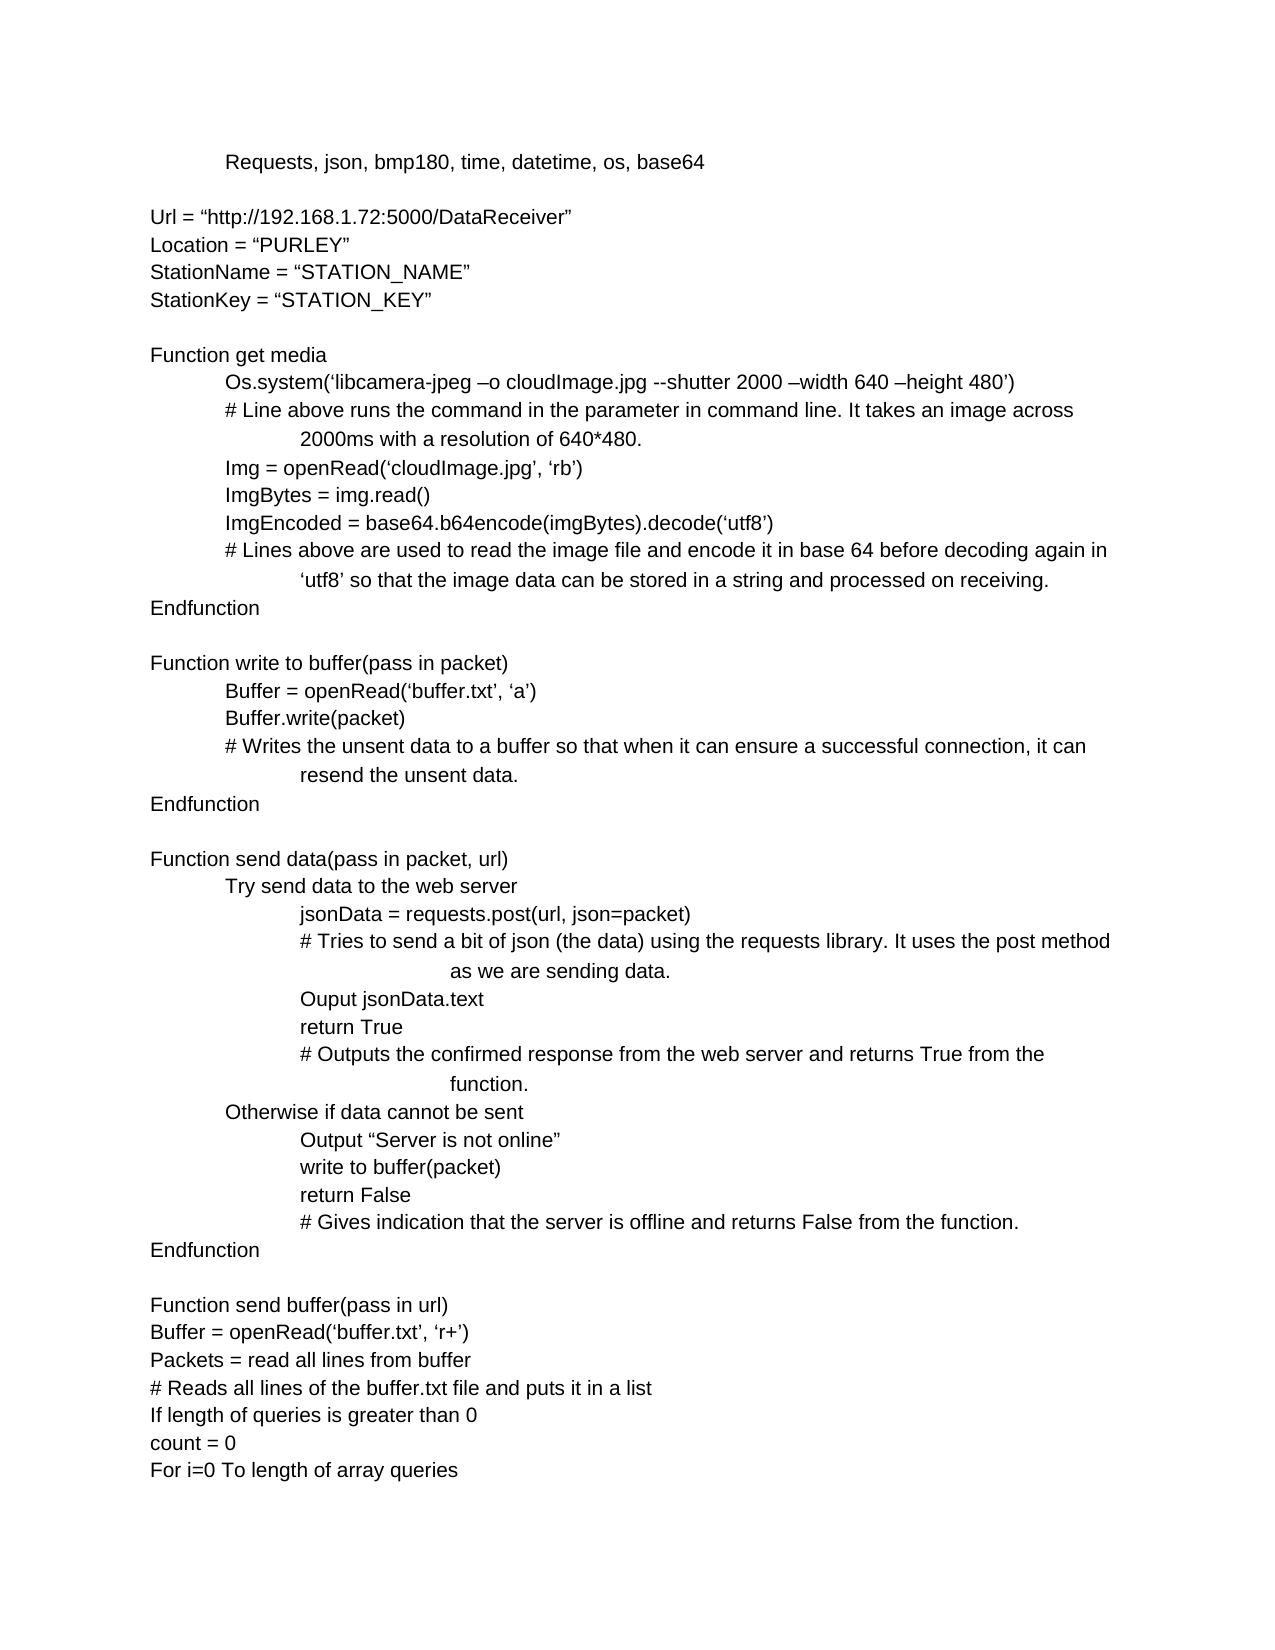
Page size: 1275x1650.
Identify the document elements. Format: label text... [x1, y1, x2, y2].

text return True [300, 1014, 1125, 1038]
text # Lines above are used to read the image file and encode it in base 64 before decoding again in ‘utf8’ so that the image data can be stored in a string and processed on receiving. [225, 538, 1125, 592]
text Function send buffer(pass in url) [150, 1293, 1125, 1317]
text Buffer.write(packet) [225, 706, 1125, 730]
text Requests, json, bmp180, time, datetime, os, base64 [150, 150, 1125, 174]
text Os.system(‘libcamera-jpeg –o cloudImage.jpg --shutter 2000 –width 640 –height 480’) [225, 370, 1125, 394]
text Endfunction [150, 1238, 1125, 1262]
text Buffer = openRead(‘buffer.txt’, ‘r+’) [150, 1320, 1125, 1344]
text return False [300, 1183, 1125, 1207]
text Location = “PURLEY” [150, 232, 1125, 256]
text Endfunction [150, 792, 1125, 816]
text If length of queries is greater than 0 [150, 1403, 1125, 1427]
text Url = “http://192.168.1.72:5000/DataReceiver” [150, 205, 1125, 229]
text # Line above runs the command in the parameter in command line. It takes an image across 2000ms with a resolution of 640*480. [225, 397, 1125, 452]
text Function write to buffer(pass in packet) [150, 651, 1125, 675]
text For i=0 To length of array queries [150, 1458, 1125, 1482]
text StationName = “STATION_NAME” [150, 260, 1125, 284]
text Buffer = openRead(‘buffer.txt’, ‘a’) [225, 678, 1125, 702]
text Ouput jsonData.text [300, 987, 1125, 1011]
text Otherwise if data cannot be sent [225, 1100, 1125, 1124]
text StationKey = “STATION_KEY” [150, 287, 1125, 311]
text write to buffer(packet) [300, 1155, 1125, 1179]
text ImgBytes = img.read() [225, 483, 1125, 507]
text # Reads all lines of the buffer.txt file and puts it in a list [150, 1375, 1125, 1399]
text Function get media [150, 342, 1125, 366]
text # Writes the unsent data to a buffer so that when it can ensure a successful connection, it can resend the unsent data. [225, 733, 1125, 788]
text count = 0 [150, 1430, 1125, 1454]
text # Gives indication that the server is offline and returns False from the function. [300, 1210, 1125, 1234]
text Function send data(pass in packet, url) [150, 847, 1125, 871]
text Packets = read all lines from buffer [150, 1348, 1125, 1372]
text ImgEncoded = base64.b64encode(imgBytes).decode(‘utf8’) [225, 511, 1125, 534]
text Img = openRead(‘cloudImage.jpg’, ‘rb’) [225, 456, 1125, 479]
text Try send data to the web server [225, 874, 1125, 898]
text jsonData = requests.post(url, json=packet) [300, 902, 1125, 926]
text # Tries to send a bit of json (the data) using the requests library. It uses the post method as we are sending data. [300, 929, 1125, 983]
text Endfunction [150, 596, 1125, 620]
text # Outputs the confirmed response from the web server and returns True from the function. [300, 1042, 1125, 1096]
text Output “Server is not online” [300, 1128, 1125, 1152]
